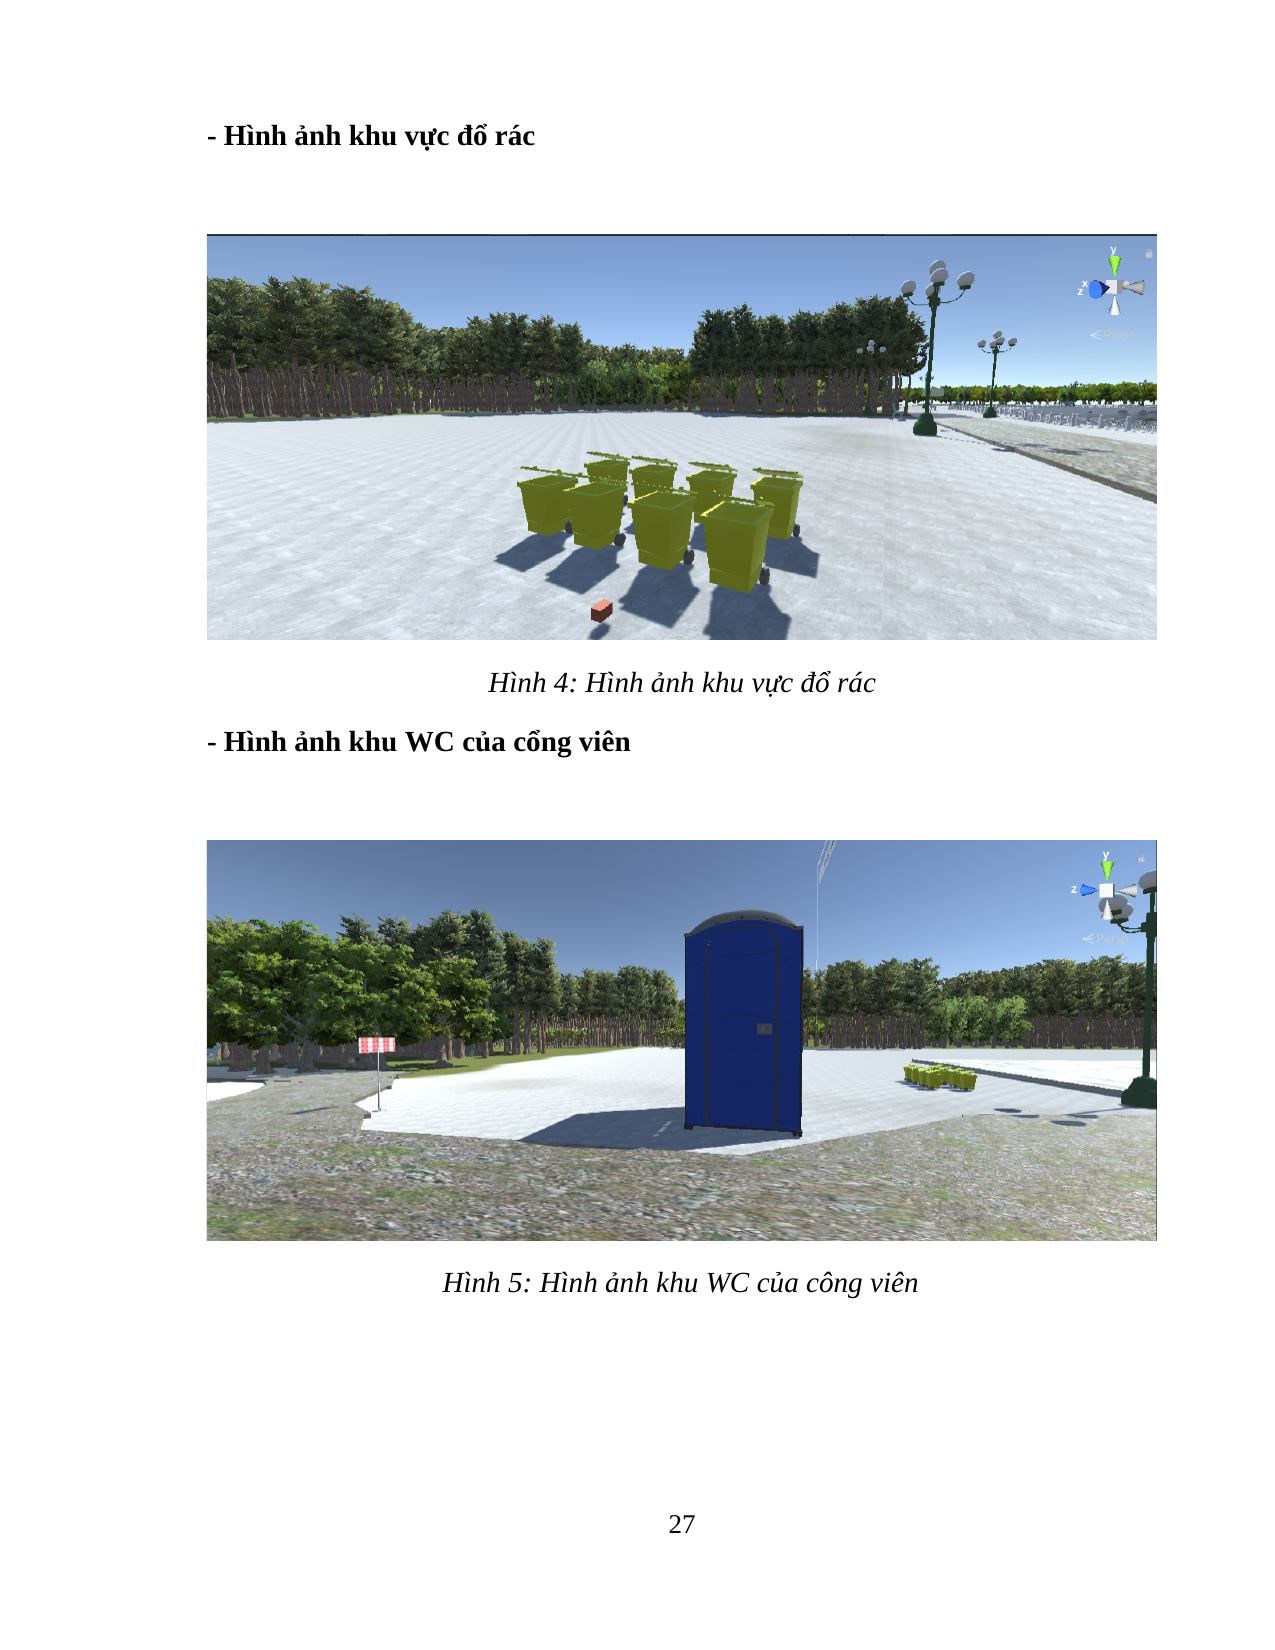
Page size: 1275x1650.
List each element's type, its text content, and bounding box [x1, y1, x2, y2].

text Hình 4: Hình ảnh khu vực đổ rác [207, 665, 1157, 699]
text - Hình ảnh khu WC của cổng viên [207, 724, 1157, 758]
picture [206, 840, 1157, 1241]
picture [206, 234, 1157, 640]
text Hình 5: Hình ảnh khu WC của công viên [207, 1266, 1157, 1299]
text - Hình ảnh khu vực đổ rác [207, 118, 1157, 152]
